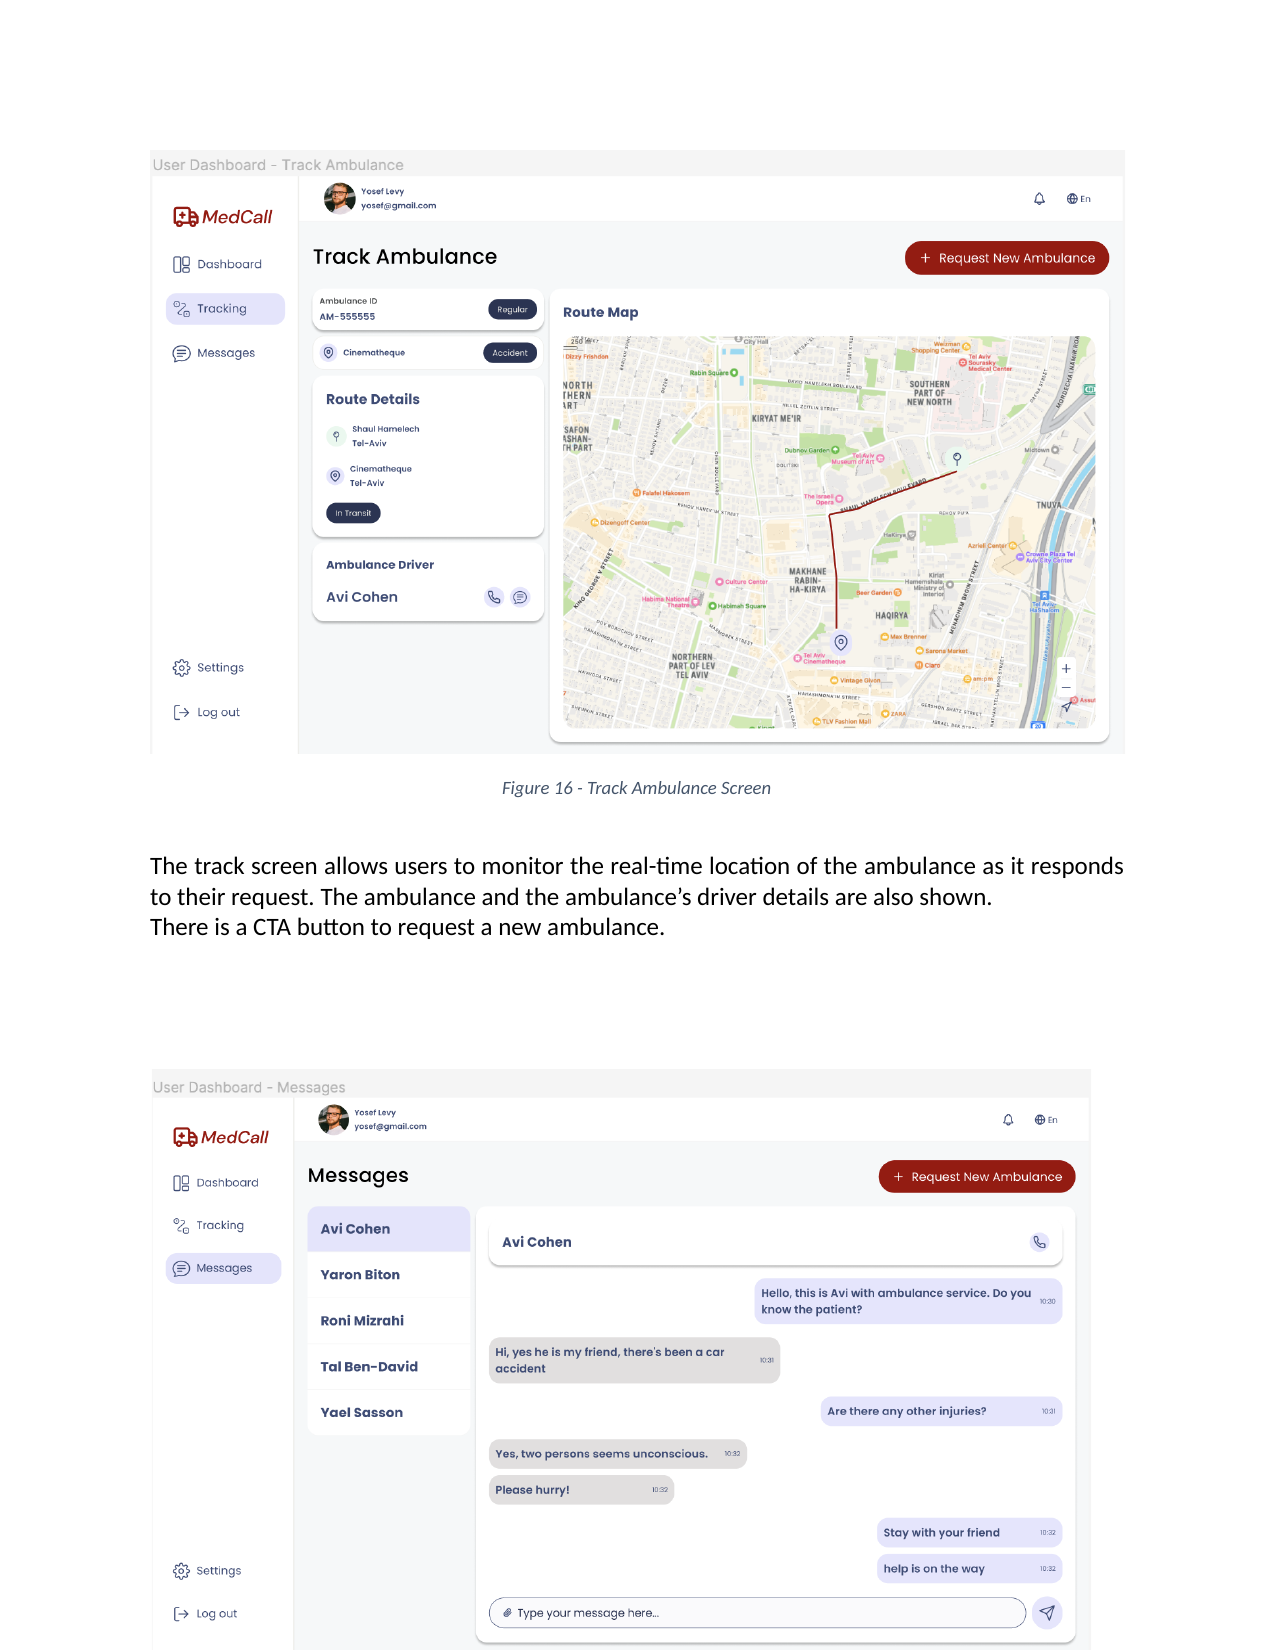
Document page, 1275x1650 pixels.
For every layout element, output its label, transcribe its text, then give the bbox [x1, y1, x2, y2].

picture [150, 150, 1125, 754]
text Figure 16 - Track Ambulance Screen [150, 754, 1125, 799]
text The track screen allows users to monitor the real-time location of the ambulance as it responds to their request. The ambulance and the ambulance’s driver details are also shown. [150, 820, 1125, 911]
text There is a CTA button to request a new ambulance. [150, 911, 1125, 972]
picture [151, 1069, 1092, 1650]
